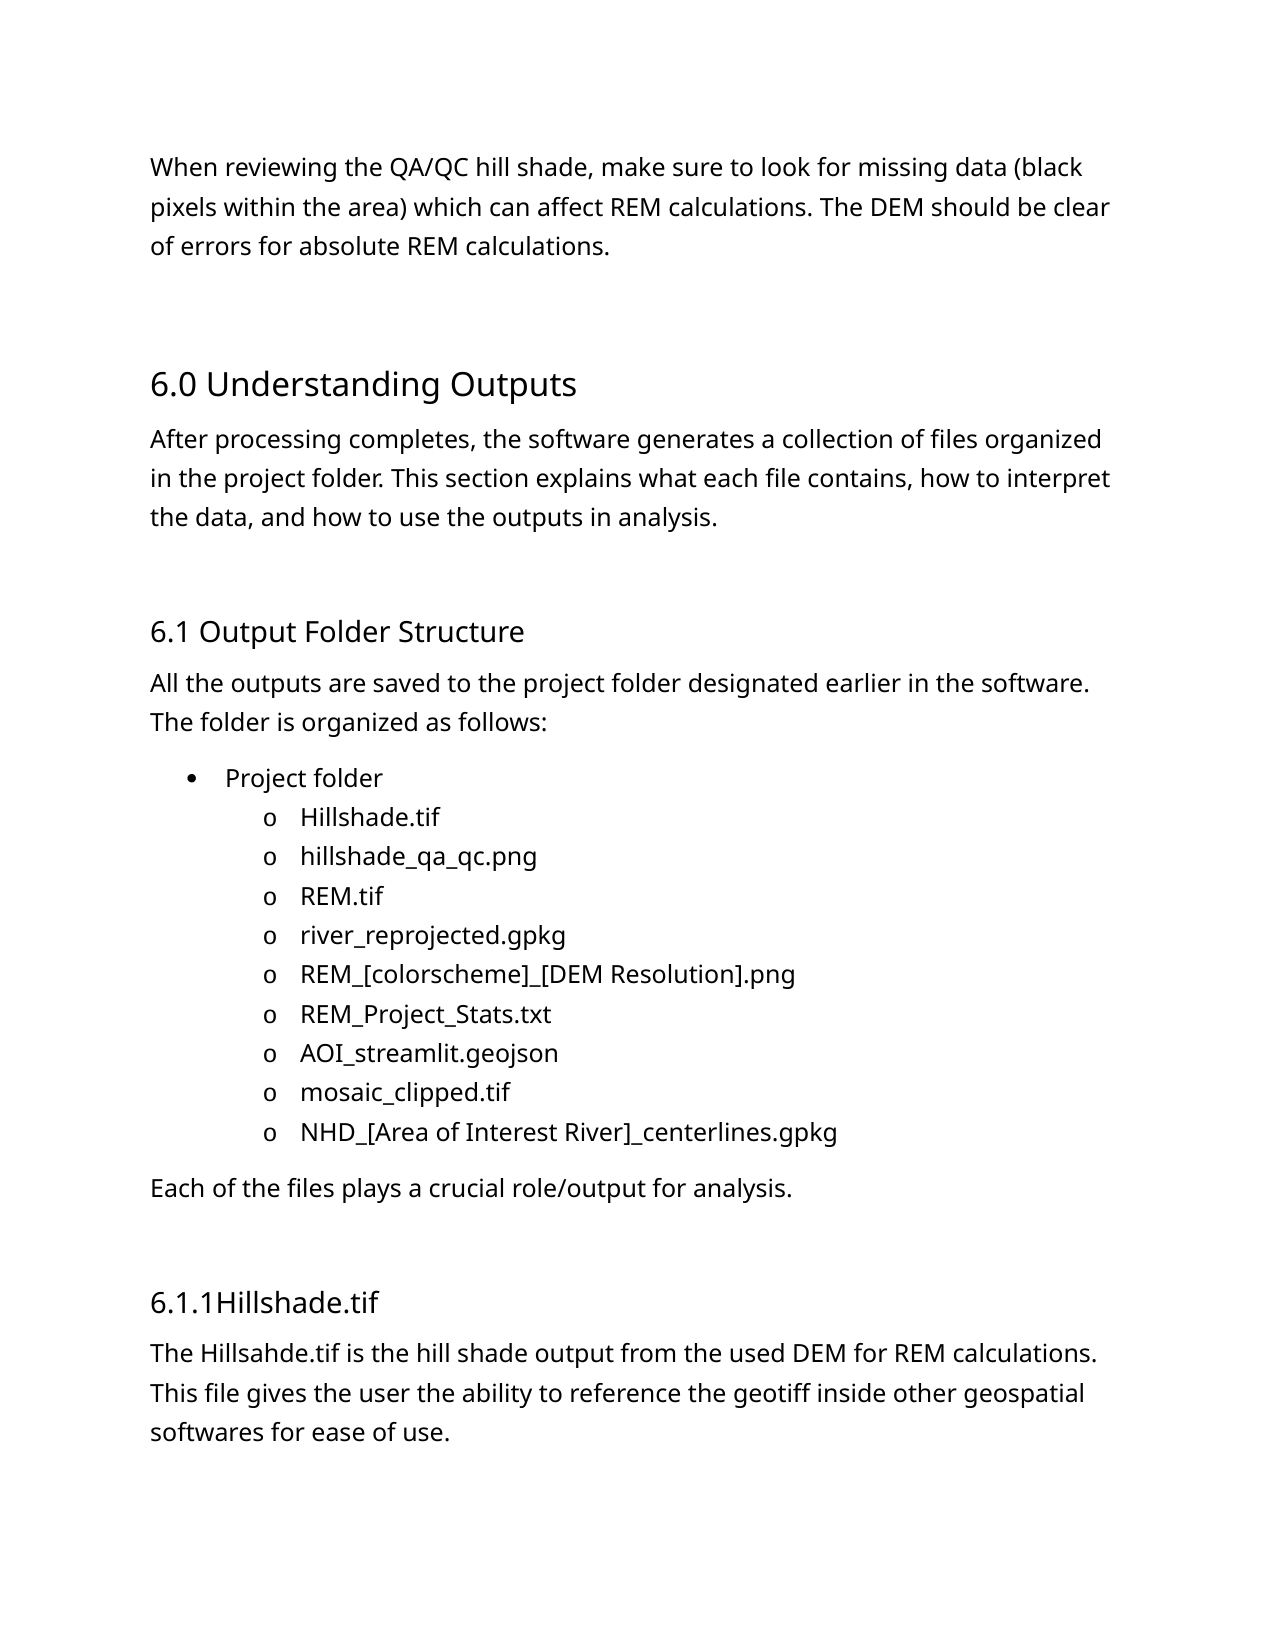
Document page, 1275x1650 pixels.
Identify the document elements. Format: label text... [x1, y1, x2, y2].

subtitle 6.1.1Hillshade.tif [150, 1282, 1125, 1322]
list river_reprojected.gpkg [262, 918, 1125, 952]
subtitle 6.1 Output Folder Structure [150, 611, 1125, 651]
list Hillshade.tif [262, 799, 1125, 834]
list mosaic_clipped.tif [262, 1075, 1125, 1109]
text After processing completes, the software generates a collection of files organized in the project folder. This section explains what each file contains, how to interpret the data, and how to use the outputs in analysis. [150, 421, 1125, 534]
text The Hillsahde.tif is the hill shade output from the used DEM for REM calculations. This file gives the user the ability to reference the geotiff inside other geospatial softwares for ease of use. [150, 1336, 1125, 1448]
list AOI_streamlit.geojson [262, 1036, 1125, 1070]
subtitle 6.0 Understanding Outputs [150, 361, 1125, 406]
text All the outputs are saved to the project folder designated earlier in the software. The folder is organized as follows: [150, 665, 1125, 738]
list NHD_[Area of Interest River]_centerlines.gpkg [262, 1114, 1125, 1149]
text When reviewing the QA/QC hill shade, make sure to look for missing data (black pixels within the area) which can affect REM calculations. The DEM should be clear of errors for absolute REM calculations. [150, 150, 1125, 262]
list REM_Project_Stats.txt [262, 996, 1125, 1031]
list REM_[colorscheme]_[DEM Resolution].png [262, 957, 1125, 991]
text Each of the files plays a crucial role/output for analysis. [150, 1171, 1125, 1204]
list Project folder [187, 760, 1125, 794]
list hillshade_qa_qc.png [262, 839, 1125, 873]
list REM.tif [262, 878, 1125, 912]
